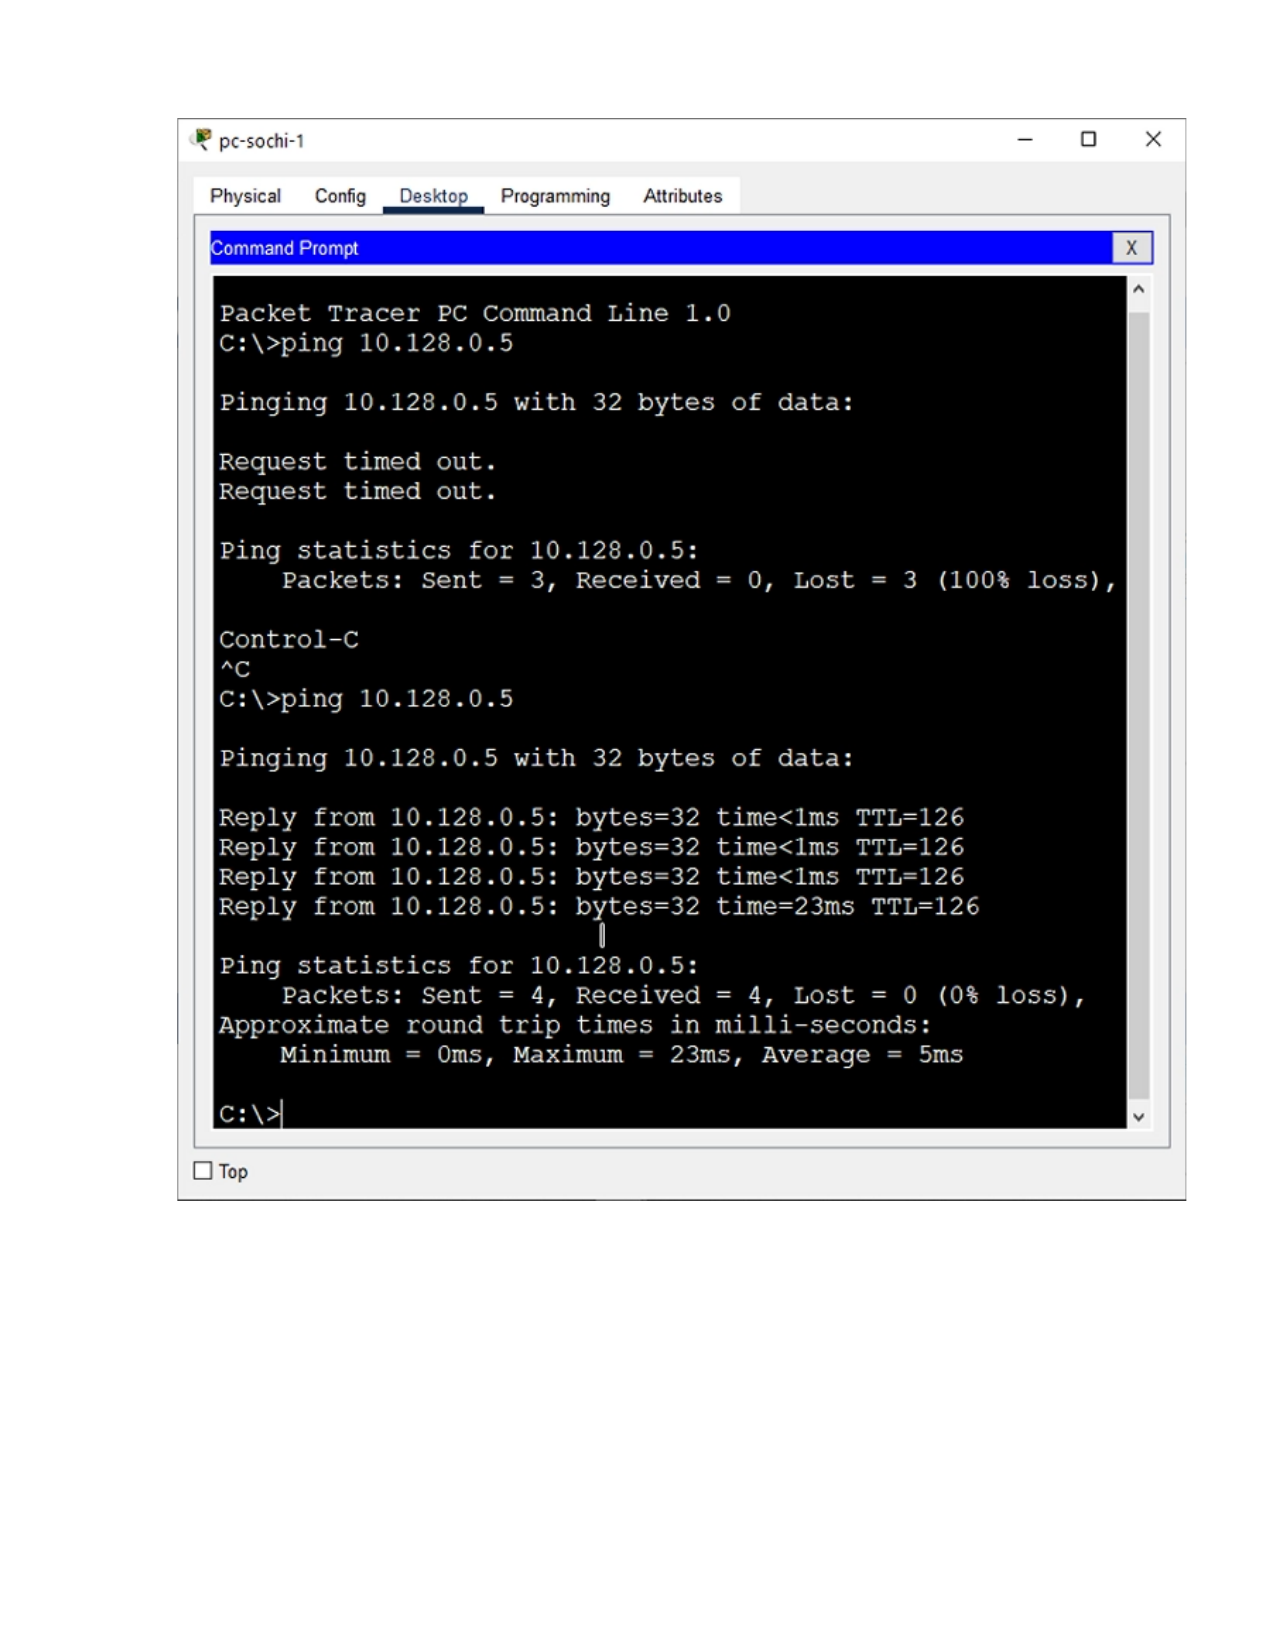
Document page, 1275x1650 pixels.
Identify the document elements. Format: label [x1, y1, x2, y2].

picture [177, 118, 1187, 1201]
